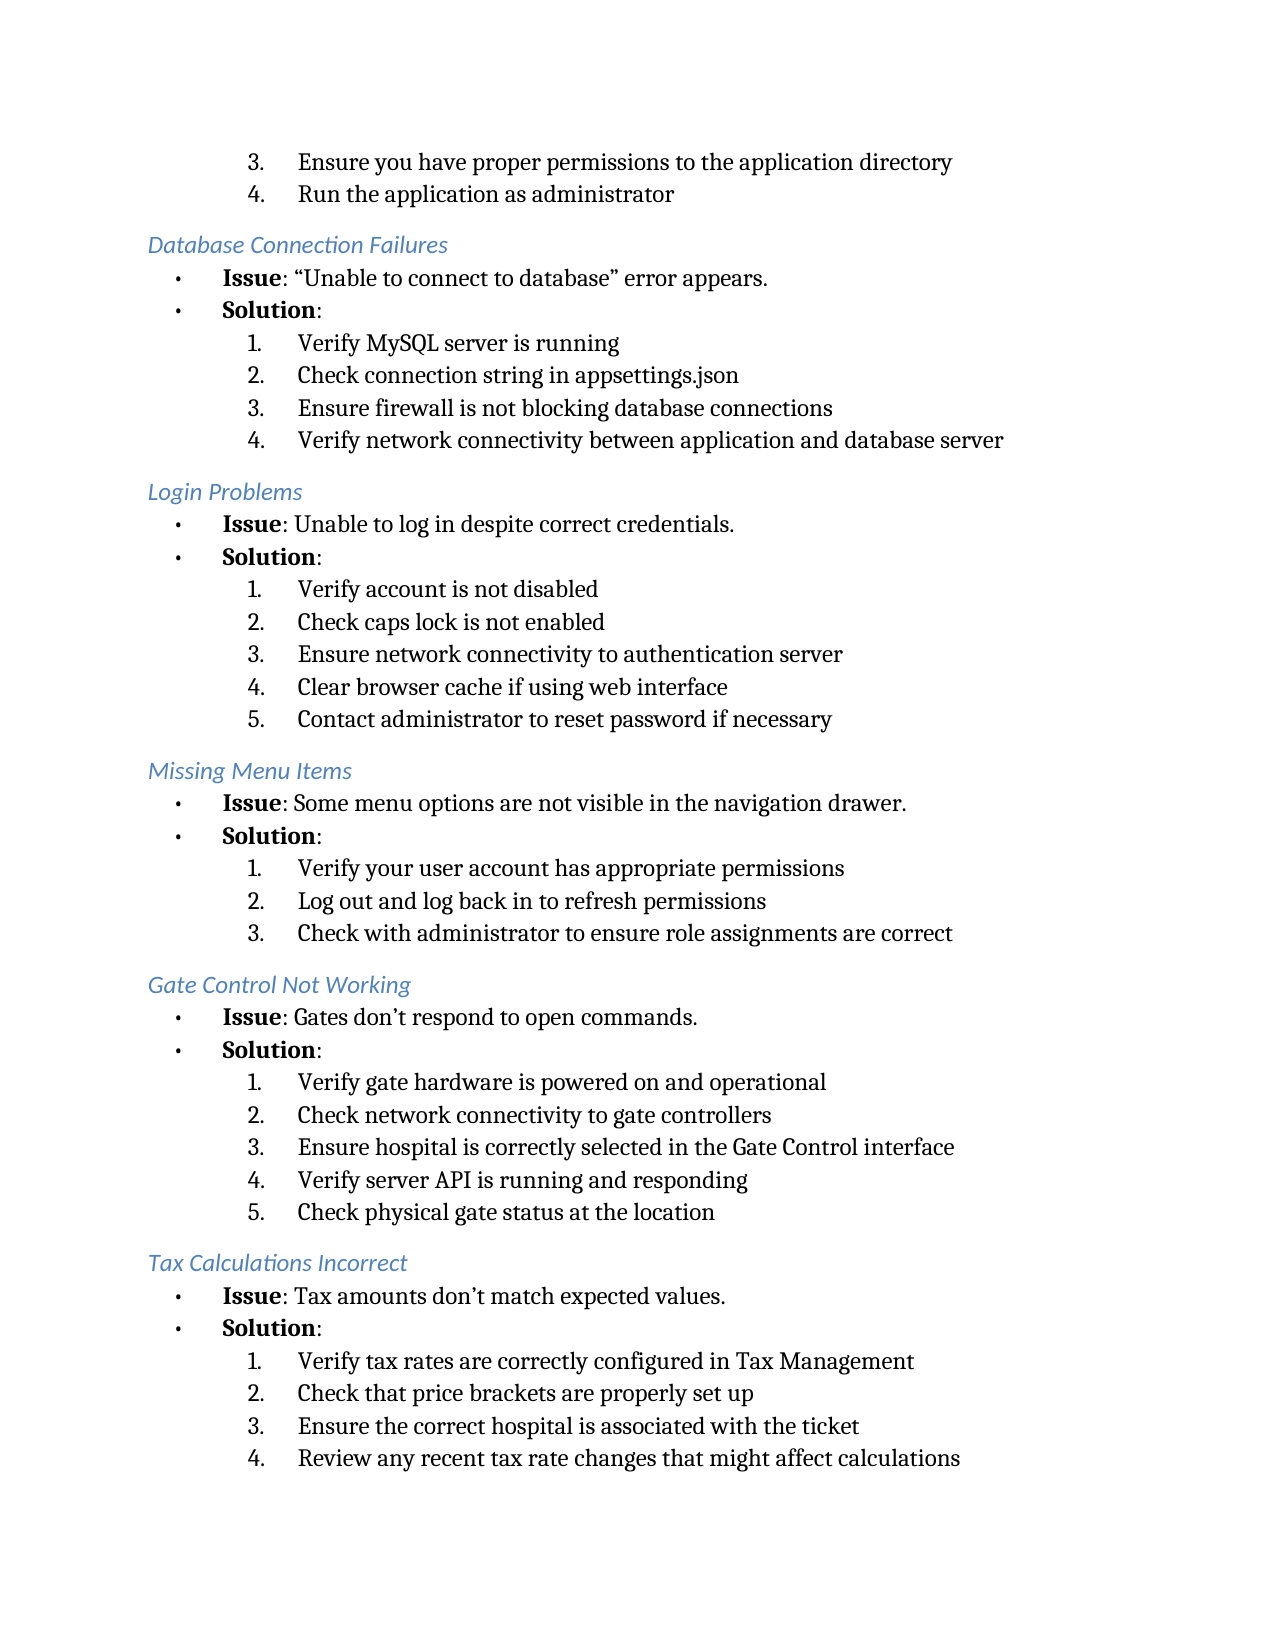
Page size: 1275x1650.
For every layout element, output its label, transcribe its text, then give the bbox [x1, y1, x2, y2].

list Verify MySQL server is running [248, 329, 1127, 358]
list Issue: Some menu options are not visible in the navigation drawer. [173, 789, 1127, 818]
list Review any recent tax rate changes that might affect calculations [248, 1444, 1127, 1473]
list Run the application as administrator [248, 180, 1127, 209]
list Check connection string in appsettings.json [248, 361, 1127, 390]
list Clear browser cache if using web interface [248, 673, 1127, 702]
subtitle Login Problems [148, 476, 1127, 507]
list Issue: Tax amounts don’t match expected values. [173, 1282, 1127, 1311]
list Check caps lock is not enabled [248, 608, 1127, 637]
list Verify server API is running and responding [248, 1166, 1127, 1194]
list Solution: [173, 1314, 1127, 1343]
list Check with administrator to ensure role assignments are correct [248, 919, 1127, 948]
list Solution: [173, 822, 1127, 850]
list Verify gate hardware is powered on and operational [248, 1068, 1127, 1097]
list Issue: Unable to log in despite correct credentials. [173, 510, 1127, 539]
list Issue: “Unable to connect to database” error appears. [173, 264, 1127, 293]
list Verify account is not disabled [248, 575, 1127, 604]
list Check physical gate status at the location [248, 1198, 1127, 1227]
list Ensure firewall is not blocking database connections [248, 394, 1127, 423]
list Ensure hospital is correctly selected in the Gate Control interface [248, 1133, 1127, 1162]
list Solution: [173, 1036, 1127, 1064]
list Issue: Gates don’t respond to open commands. [173, 1003, 1127, 1032]
list Check network connectivity to gate controllers [248, 1101, 1127, 1129]
list Verify tax rates are correctly configured in Tax Management [248, 1347, 1127, 1376]
list Solution: [173, 296, 1127, 325]
list Solution: [173, 543, 1127, 572]
list Ensure you have proper permissions to the application directory [248, 148, 1127, 176]
list Ensure the correct hospital is associated with the ticket [248, 1412, 1127, 1441]
list Check that price brackets are properly set up [248, 1379, 1127, 1408]
subtitle Gate Control Not Working [148, 969, 1127, 999]
subtitle Tax Calculations Incorrect [148, 1248, 1127, 1278]
list Contact administrator to reset password if necessary [248, 705, 1127, 734]
list Verify network connectivity between application and database server [248, 426, 1127, 455]
list Ensure network connectivity to authentication server [248, 640, 1127, 669]
subtitle Database Connection Failures [148, 230, 1127, 260]
subtitle Missing Menu Items [148, 755, 1127, 785]
list Log out and log back in to refresh permissions [248, 887, 1127, 915]
list Verify your user account has appropriate permissions [248, 854, 1127, 883]
